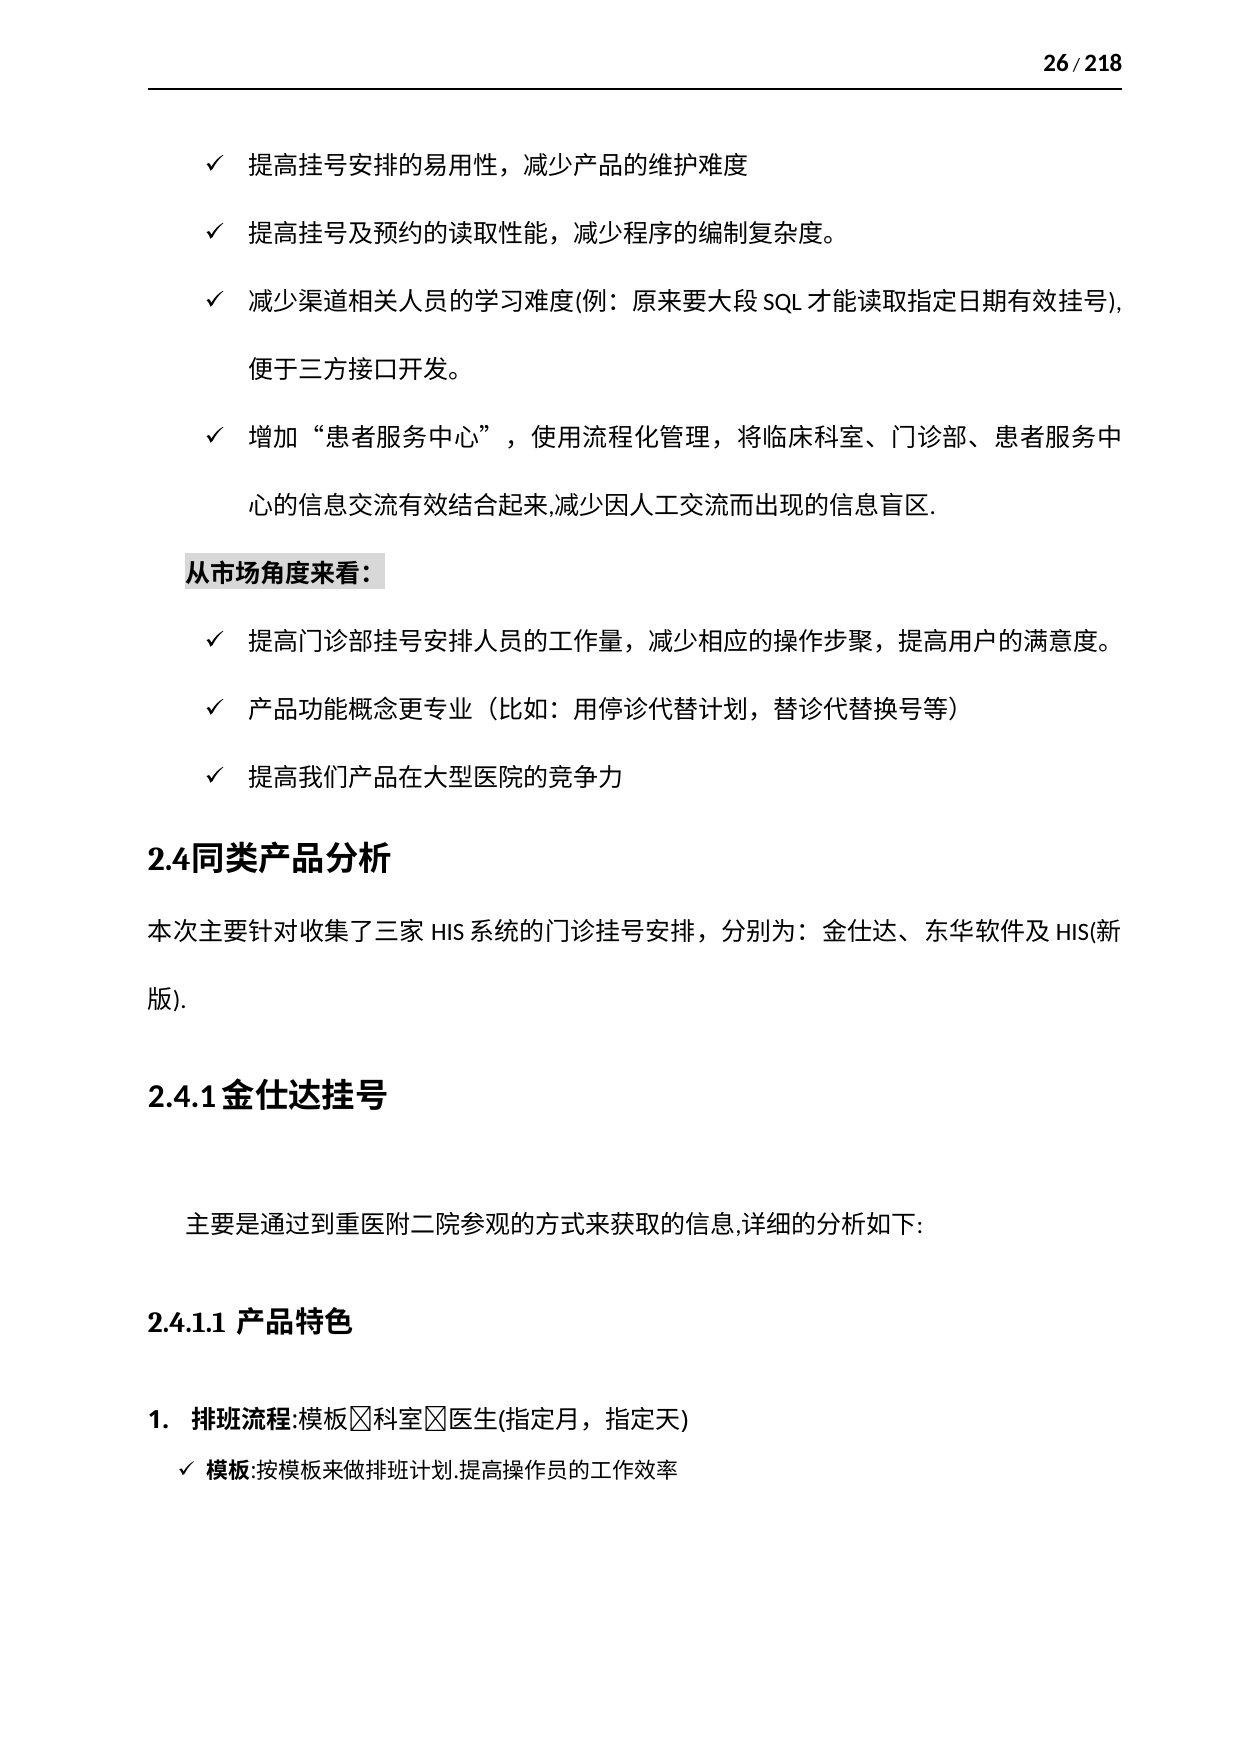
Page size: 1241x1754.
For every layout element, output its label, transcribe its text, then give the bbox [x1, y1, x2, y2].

list 提高挂号安排的易用性，减少产品的维护难度 [204, 130, 1122, 198]
list 产品功能概念更专业（比如：用停诊代替计划，替诊代替换号等） [204, 673, 1122, 741]
list 主要是通过到重医附二院参观的方式来获取的信息,详细的分析如下: [148, 1189, 1122, 1257]
subtitle 同类产品分析 [148, 822, 1122, 889]
text 本次主要针对收集了三家HIS系统的门诊挂号安排，分别为：金仕达、东华软件及HIS(新版). [148, 896, 1122, 1032]
text 从市场角度来看： [185, 537, 1122, 605]
subtitle 金仕达挂号 [148, 1059, 1122, 1127]
subtitle 产品特色 [148, 1286, 1122, 1354]
list 模板:按模板来做排班计划.提高操作员的工作效率 [177, 1452, 1122, 1486]
list 排班流程:模板科室医生(指定月，指定天) [148, 1384, 1122, 1452]
list 减少渠道相关人员的学习难度(例：原来要大段SQL才能读取指定日期有效挂号),便于三方接口开发。 [204, 266, 1122, 402]
list 提高挂号及预约的读取性能，减少程序的编制复杂度。 [204, 198, 1122, 266]
list 提高我们产品在大型医院的竞争力 [204, 741, 1122, 809]
list 提高门诊部挂号安排人员的工作量，减少相应的操作步聚，提高用户的满意度。 [204, 605, 1122, 673]
list 增加“患者服务中心”，使用流程化管理，将临床科室、门诊部、患者服务中心的信息交流有效结合起来,减少因人工交流而出现的信息盲区. [204, 402, 1122, 537]
